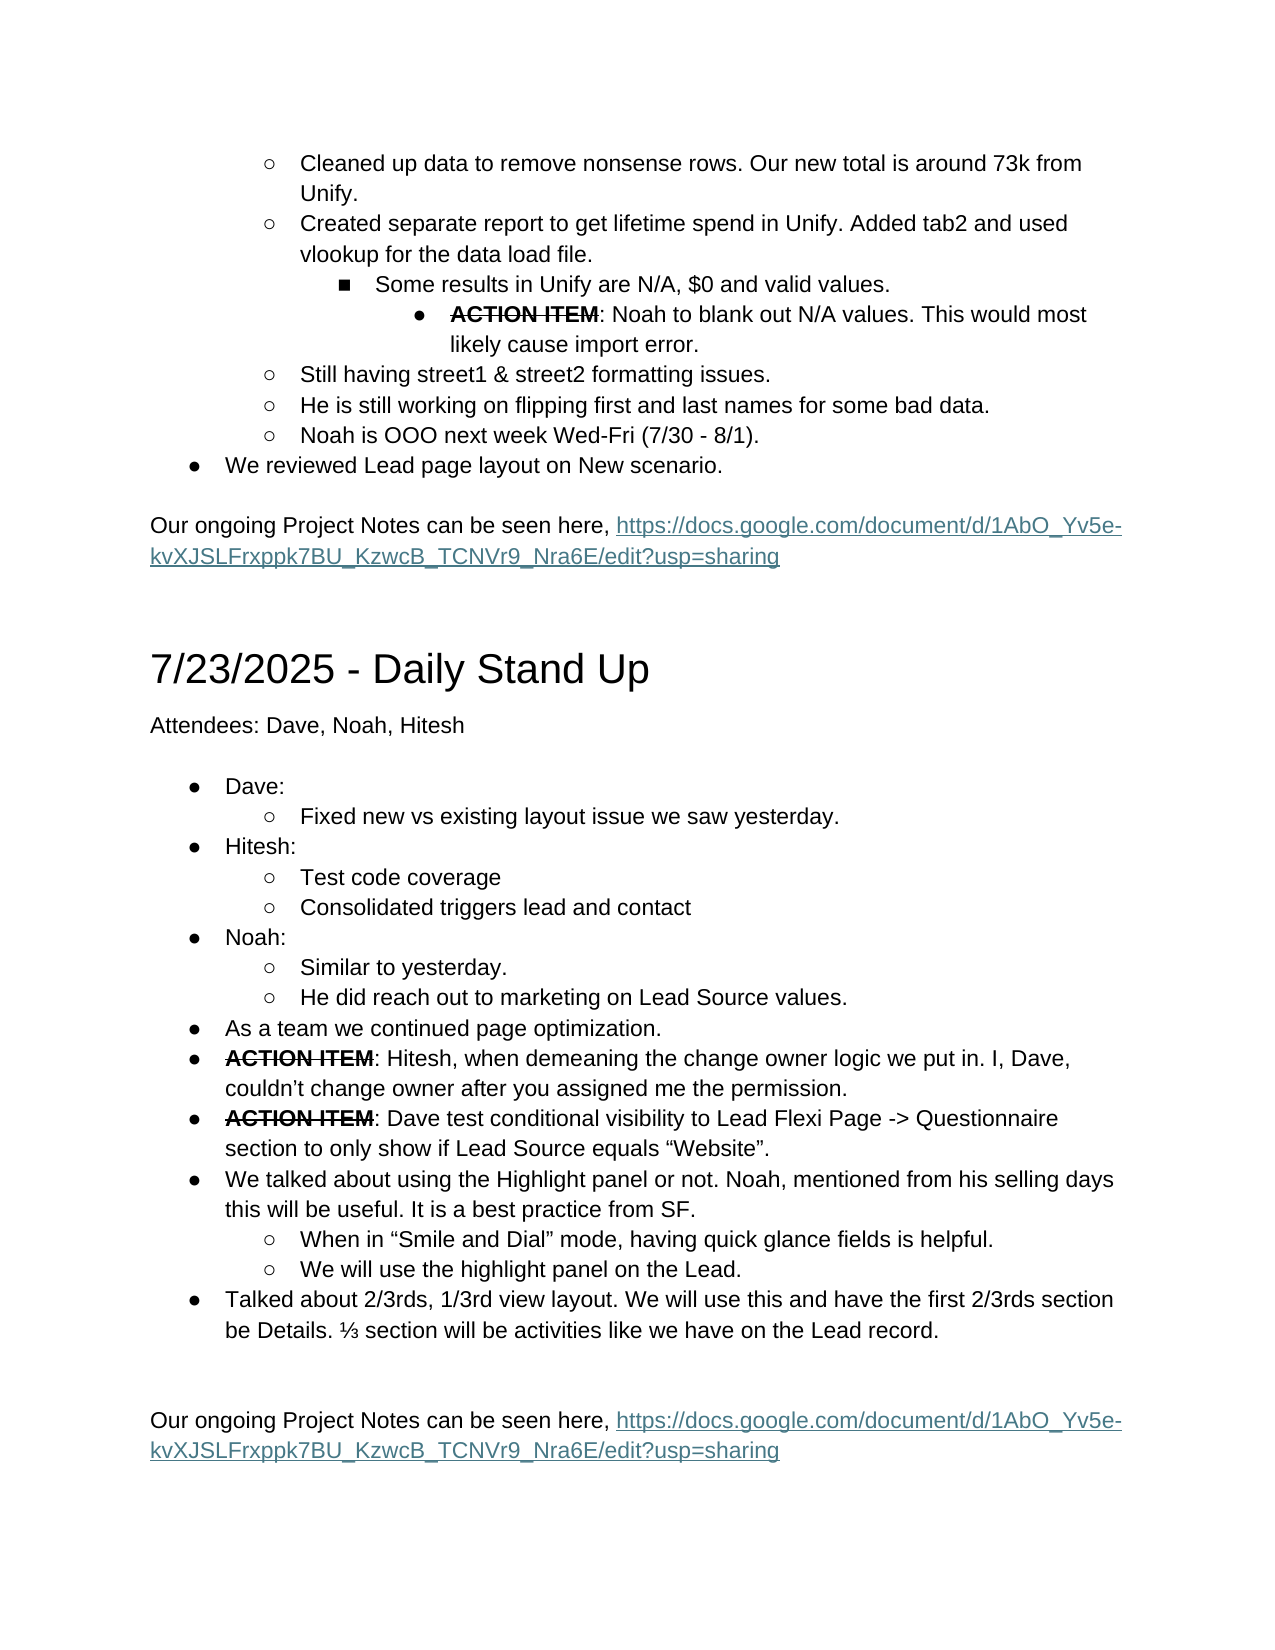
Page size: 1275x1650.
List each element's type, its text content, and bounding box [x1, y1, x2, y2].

text Our ongoing Project Notes can be seen here, https://docs.google.com/document/d/1AbO_Yv5e-kvXJSLFrxppk7BU_KzwcB_TCNVr9_Nra6E/edit?usp=sharing [150, 1407, 1125, 1464]
list We will use the highlight panel on the Lead. [262, 1256, 1125, 1282]
list Noah is OOO next week Wed-Fri (7/30 - 8/1). [262, 422, 1125, 448]
list Consolidated triggers lead and contact [262, 894, 1125, 920]
list We talked about using the Highlight panel or not. Noah, mentioned from his selling days this will be useful. It is a best practice from SF. [187, 1166, 1125, 1222]
list Talked about 2/3rds, 1/3rd view layout. We will use this and have the first 2/3rds section be Details. ⅓ section will be activities like we have on the Lead record. [187, 1286, 1125, 1343]
list Fixed new vs existing layout issue we saw yesterday. [262, 803, 1125, 829]
text Attendees: Dave, Noah, Hitesh [150, 712, 1125, 739]
list We reviewed Lead page layout on New scenario. [187, 452, 1125, 478]
subtitle 7/23/2025 - Daily Stand Up [150, 645, 1125, 693]
list Created separate report to get lifetime spend in Unify. Added tab2 and used vlookup for the data load file. [262, 210, 1125, 267]
list Still having street1 & street2 formatting issues. [262, 361, 1125, 388]
list Test code coverage [262, 863, 1125, 890]
list Dave: [187, 773, 1125, 799]
list Similar to yesterday. [262, 954, 1125, 980]
list He did reach out to marketing on Lead Source values. [262, 984, 1125, 1011]
list When in “Smile and Dial” mode, having quick glance fields is helpful. [262, 1226, 1125, 1252]
list Noah: [187, 924, 1125, 950]
list He is still working on flipping first and last names for some bad data. [262, 392, 1125, 418]
list ACTION ITEM: Dave test conditional visibility to Lead Flexi Page -> Questionnaire section to only show if Lead Source equals “Website”. [187, 1105, 1125, 1162]
list ACTION ITEM: Noah to blank out N/A values. This would most likely cause import error. [412, 301, 1125, 358]
list Cleaned up data to remove nonsense rows. Our new total is around 73k from Unify. [262, 150, 1125, 207]
text Our ongoing Project Notes can be seen here, https://docs.google.com/document/d/1AbO_Yv5e-kvXJSLFrxppk7BU_KzwcB_TCNVr9_Nra6E/edit?usp=sharing [150, 512, 1125, 569]
list Hitesh: [187, 833, 1125, 859]
list Some results in Unify are N/A, $0 and valid values. [337, 271, 1125, 297]
list As a team we continued page optimization. [187, 1014, 1125, 1041]
list ACTION ITEM: Hitesh, when demeaning the change owner logic we put in. I, Dave, couldn’t change owner after you assigned me the permission. [187, 1045, 1125, 1101]
